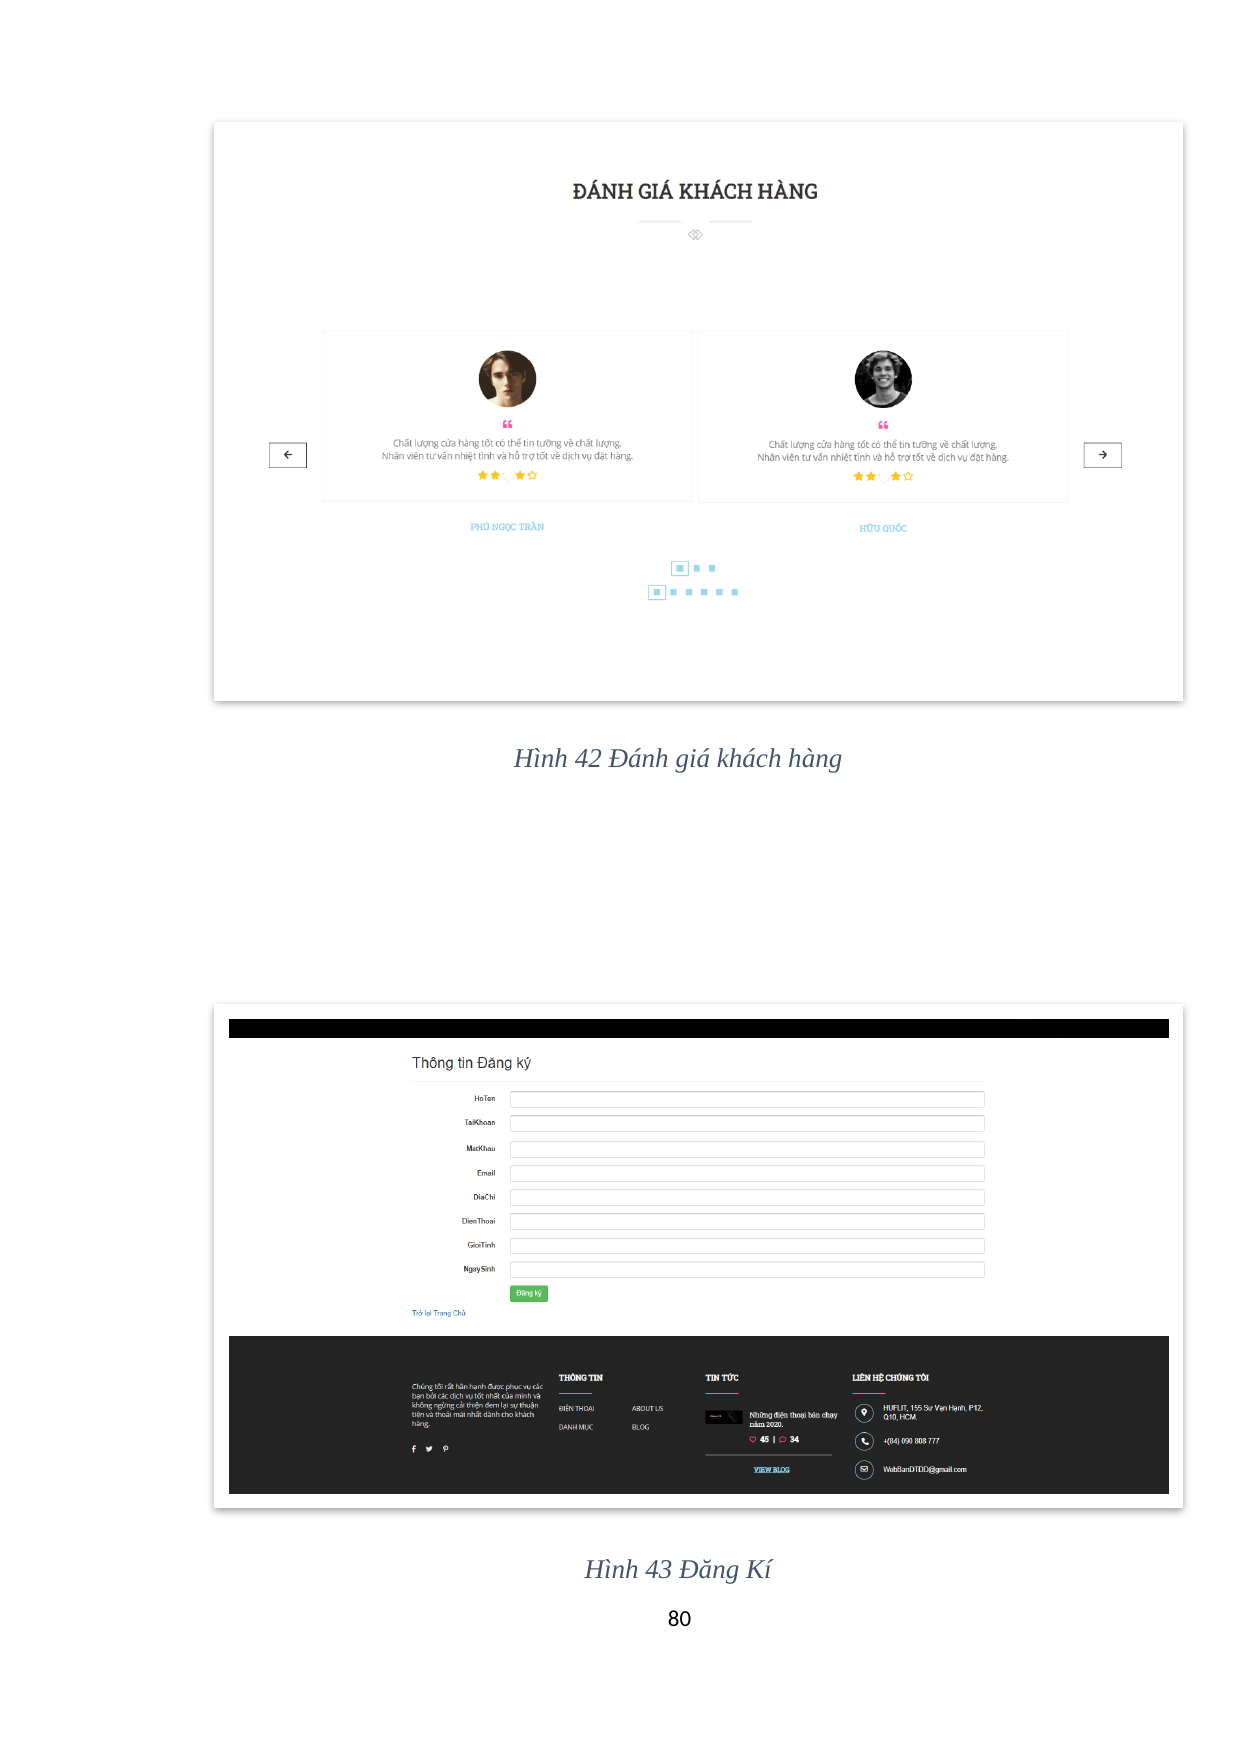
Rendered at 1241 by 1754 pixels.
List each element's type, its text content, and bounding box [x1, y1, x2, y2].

picture [229, 1019, 1169, 1494]
picture [229, 137, 1169, 686]
